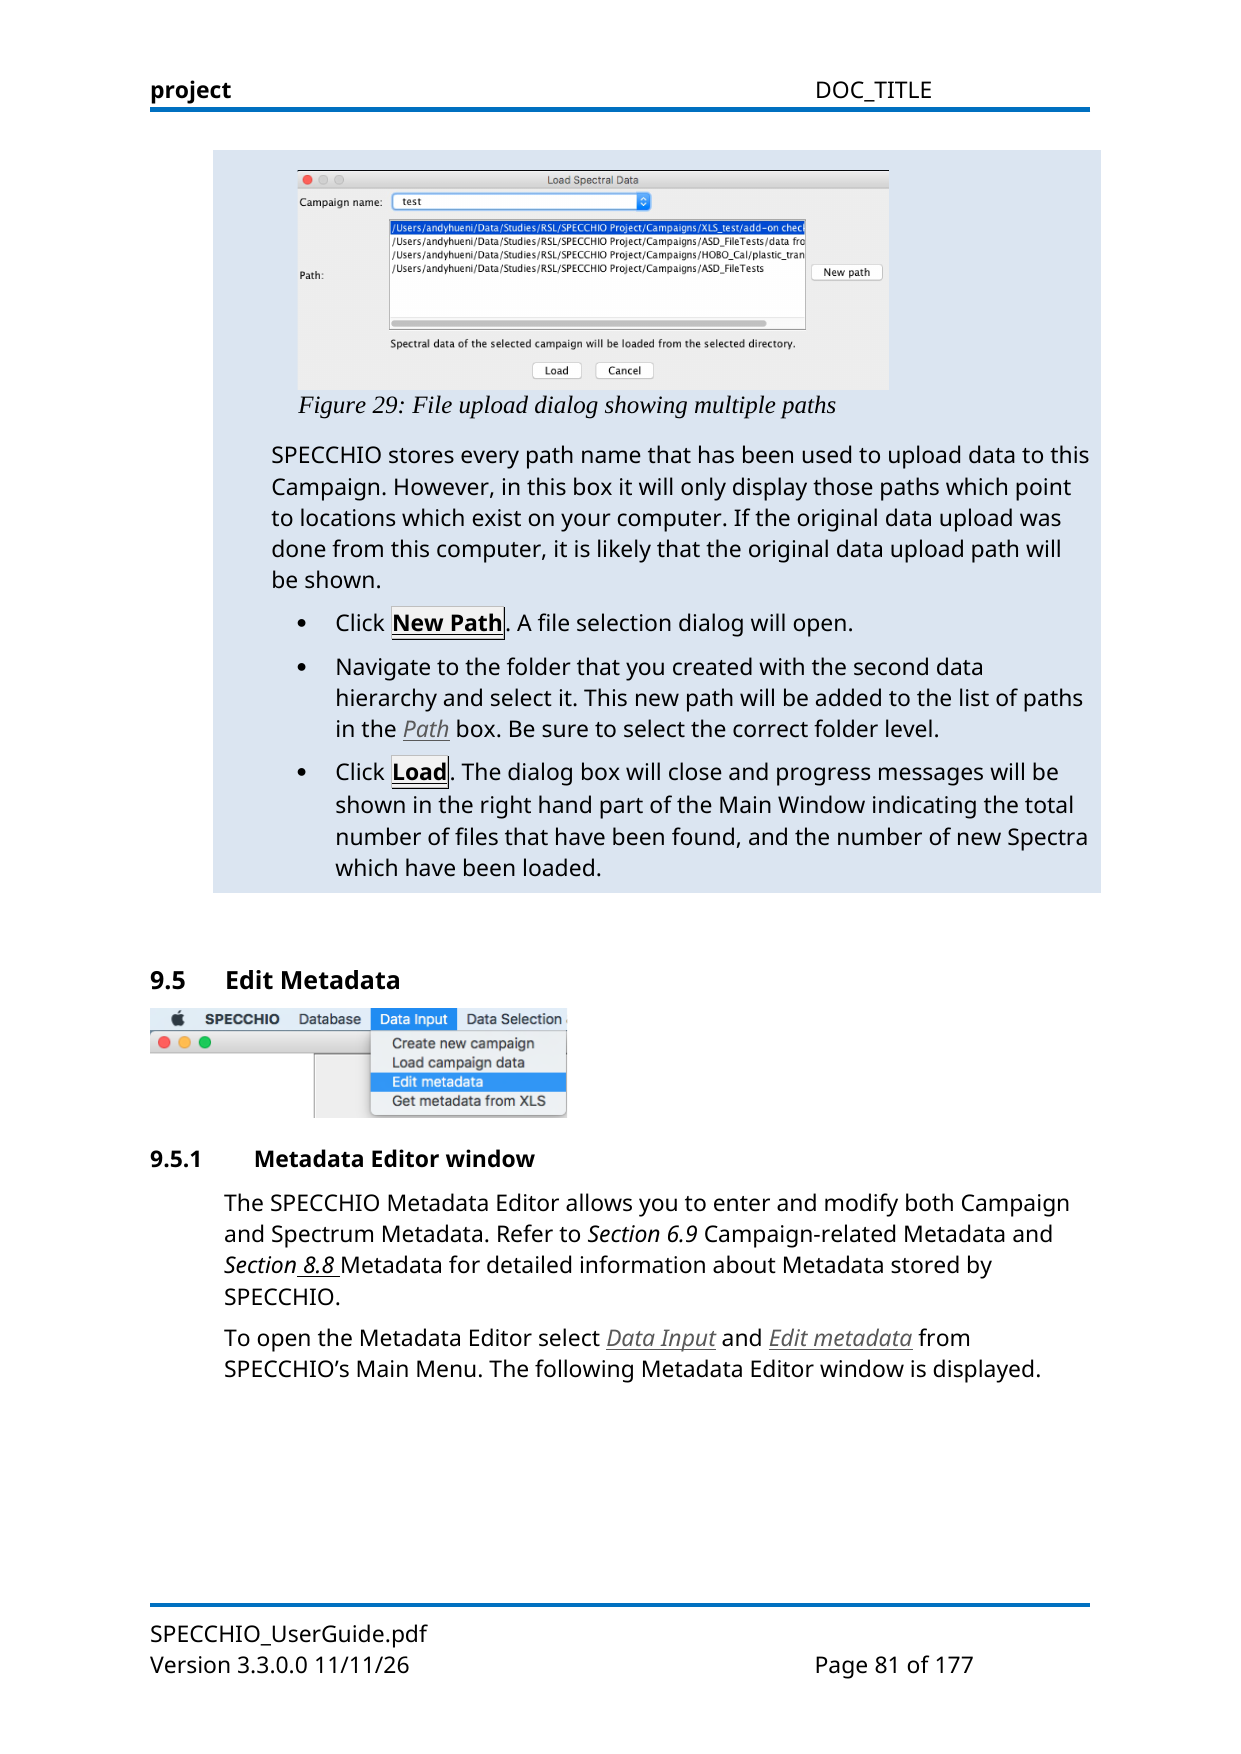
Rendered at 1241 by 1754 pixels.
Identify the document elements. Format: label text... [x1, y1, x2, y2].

picture [150, 1008, 568, 1118]
text To open the Metadata Editor select Data Input and Edit metadata from SPECCHIO’s Main Menu. The following Metadata Editor window is displayed. [224, 1322, 1090, 1385]
text The SPECCHIO Metadata Editor allows you to enter and modify both Campaign and Spectrum Metadata. Refer to Section 6.9 Campaign-related Metadata and Section 8.8 Metadata for detailed information about Metadata stored by SPECCHIO. [224, 1187, 1090, 1312]
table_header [213, 150, 1101, 893]
subtitle Edit Metadata [150, 962, 1090, 996]
picture [297, 170, 889, 390]
subtitle Metadata Editor window [150, 1143, 1090, 1174]
